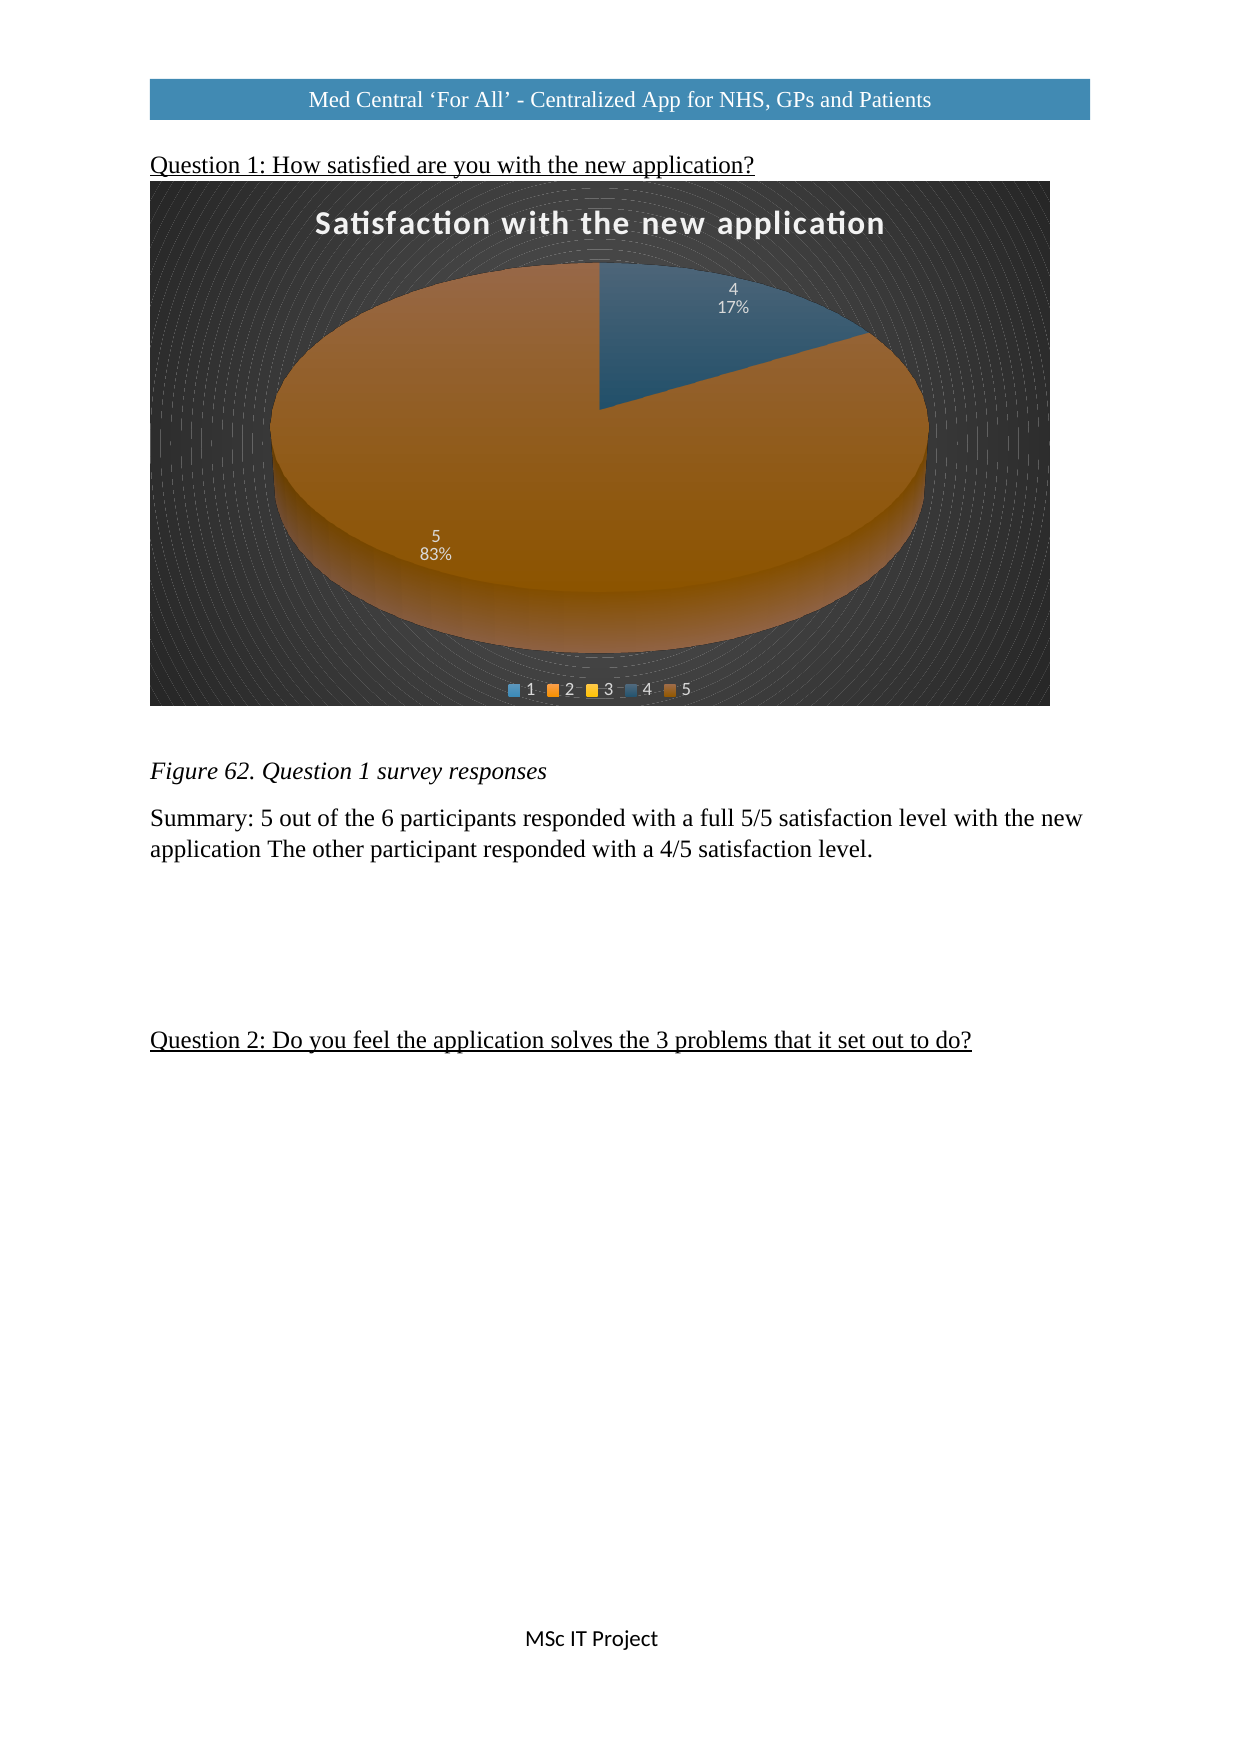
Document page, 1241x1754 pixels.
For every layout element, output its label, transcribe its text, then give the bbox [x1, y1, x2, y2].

text Figure 62. Question 1 survey responses [150, 725, 1090, 784]
text Summary: 5 out of the 6 participants responded with a full 5/5 satisfaction level with the new application The other participant responded with a 4/5 satisfaction level. [150, 803, 1090, 863]
text Question 2: Do you feel the application solves the 3 problems that it set out to do? [150, 1025, 1090, 1054]
text Question 1: How satisfied are you with the new application? [150, 150, 1090, 706]
